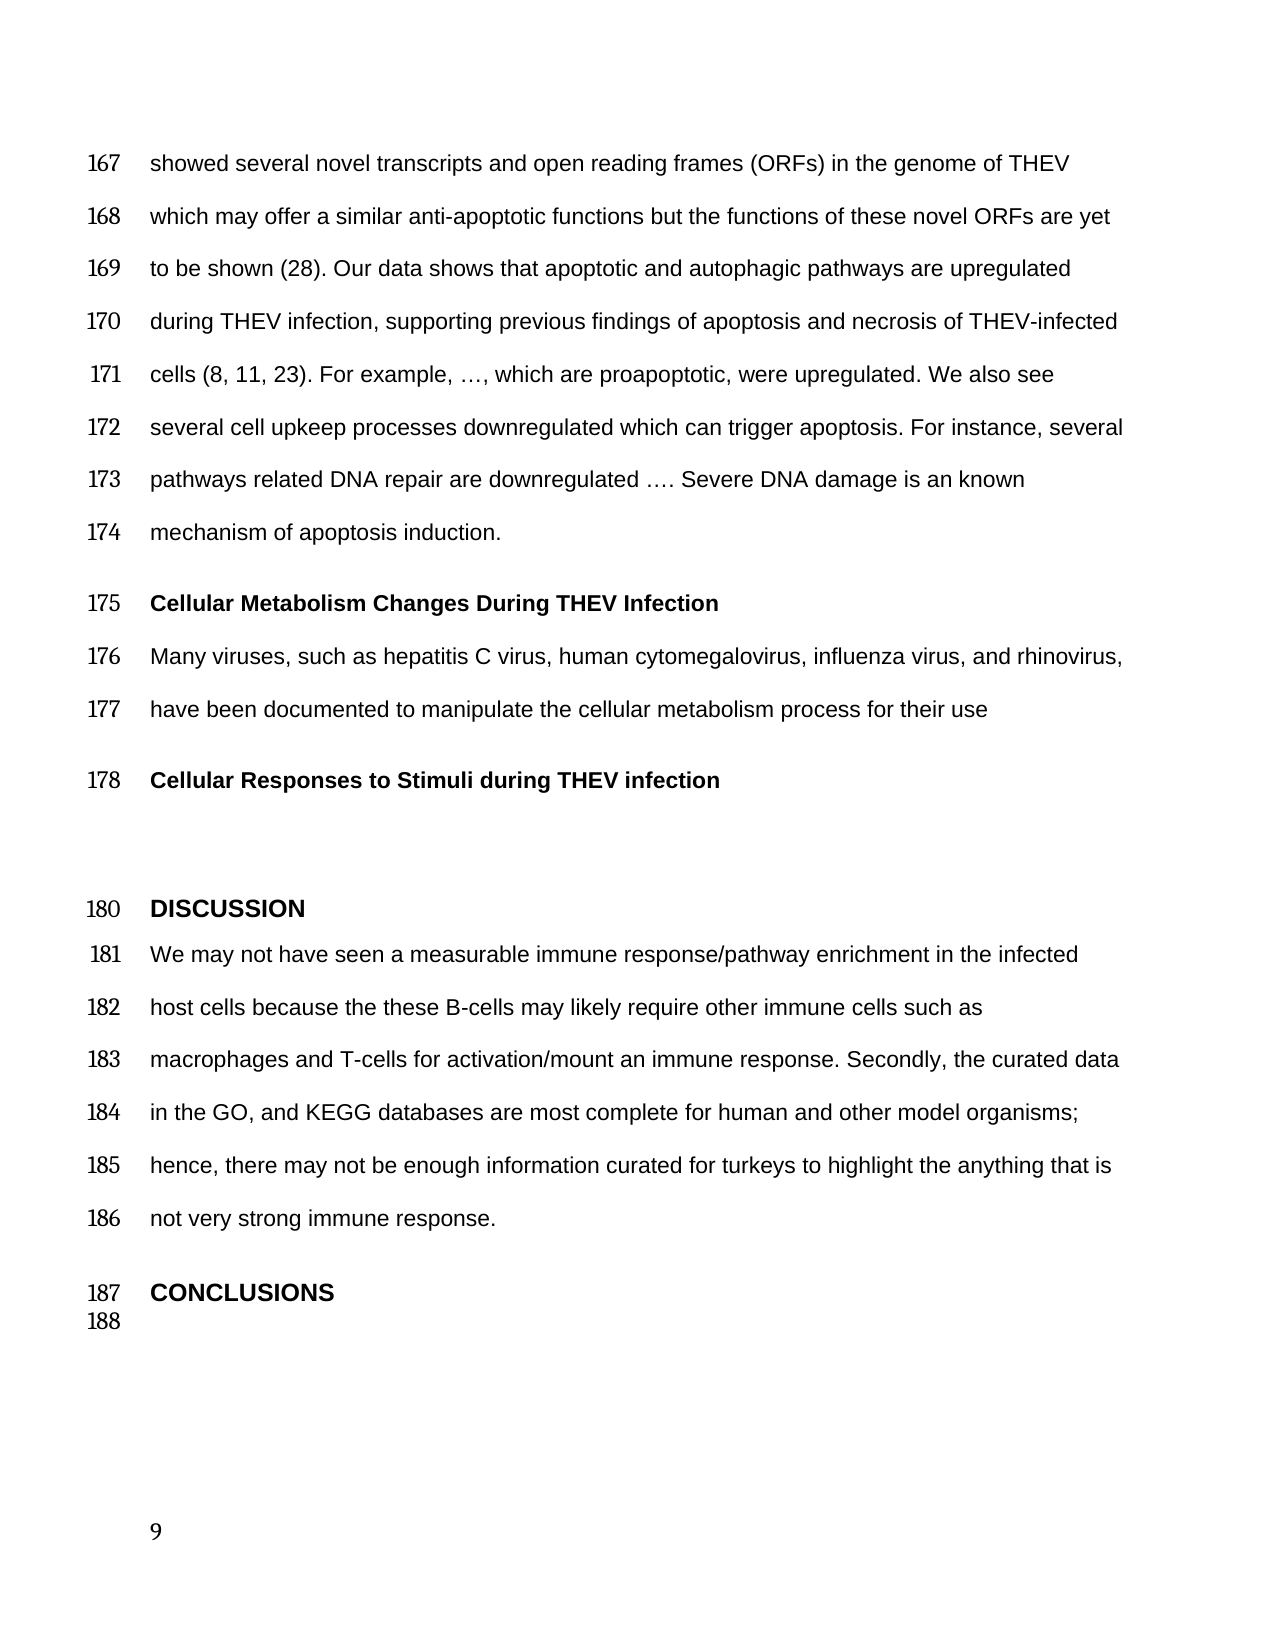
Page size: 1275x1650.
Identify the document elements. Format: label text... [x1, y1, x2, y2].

text We may not have seen a measurable immune response/pathway enrichment in the infected host cells because the these B-cells may likely require other immune cells such as macrophages and T-cells for activation/mount an immune response. Secondly, the curated data in the GO, and KEGG databases are most complete for human and other model organisms; hence, there may not be enough information curated for turkeys to highlight the anything that is not very strong immune response. [150, 941, 1125, 1231]
subtitle DISCUSSION [150, 893, 1125, 922]
text Cellular Responses to Stimuli during THEV infection [150, 767, 1125, 846]
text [150, 150, 1125, 545]
subtitle CONCLUSIONS [150, 1278, 1125, 1307]
text Cellular Metabolism Changes During THEV Infection Many viruses, such as hepatitis C virus, human cytomegalovirus, influenza virus, and rhinovirus, have been documented to manipulate the cellular metabolism process for their use [150, 590, 1125, 722]
